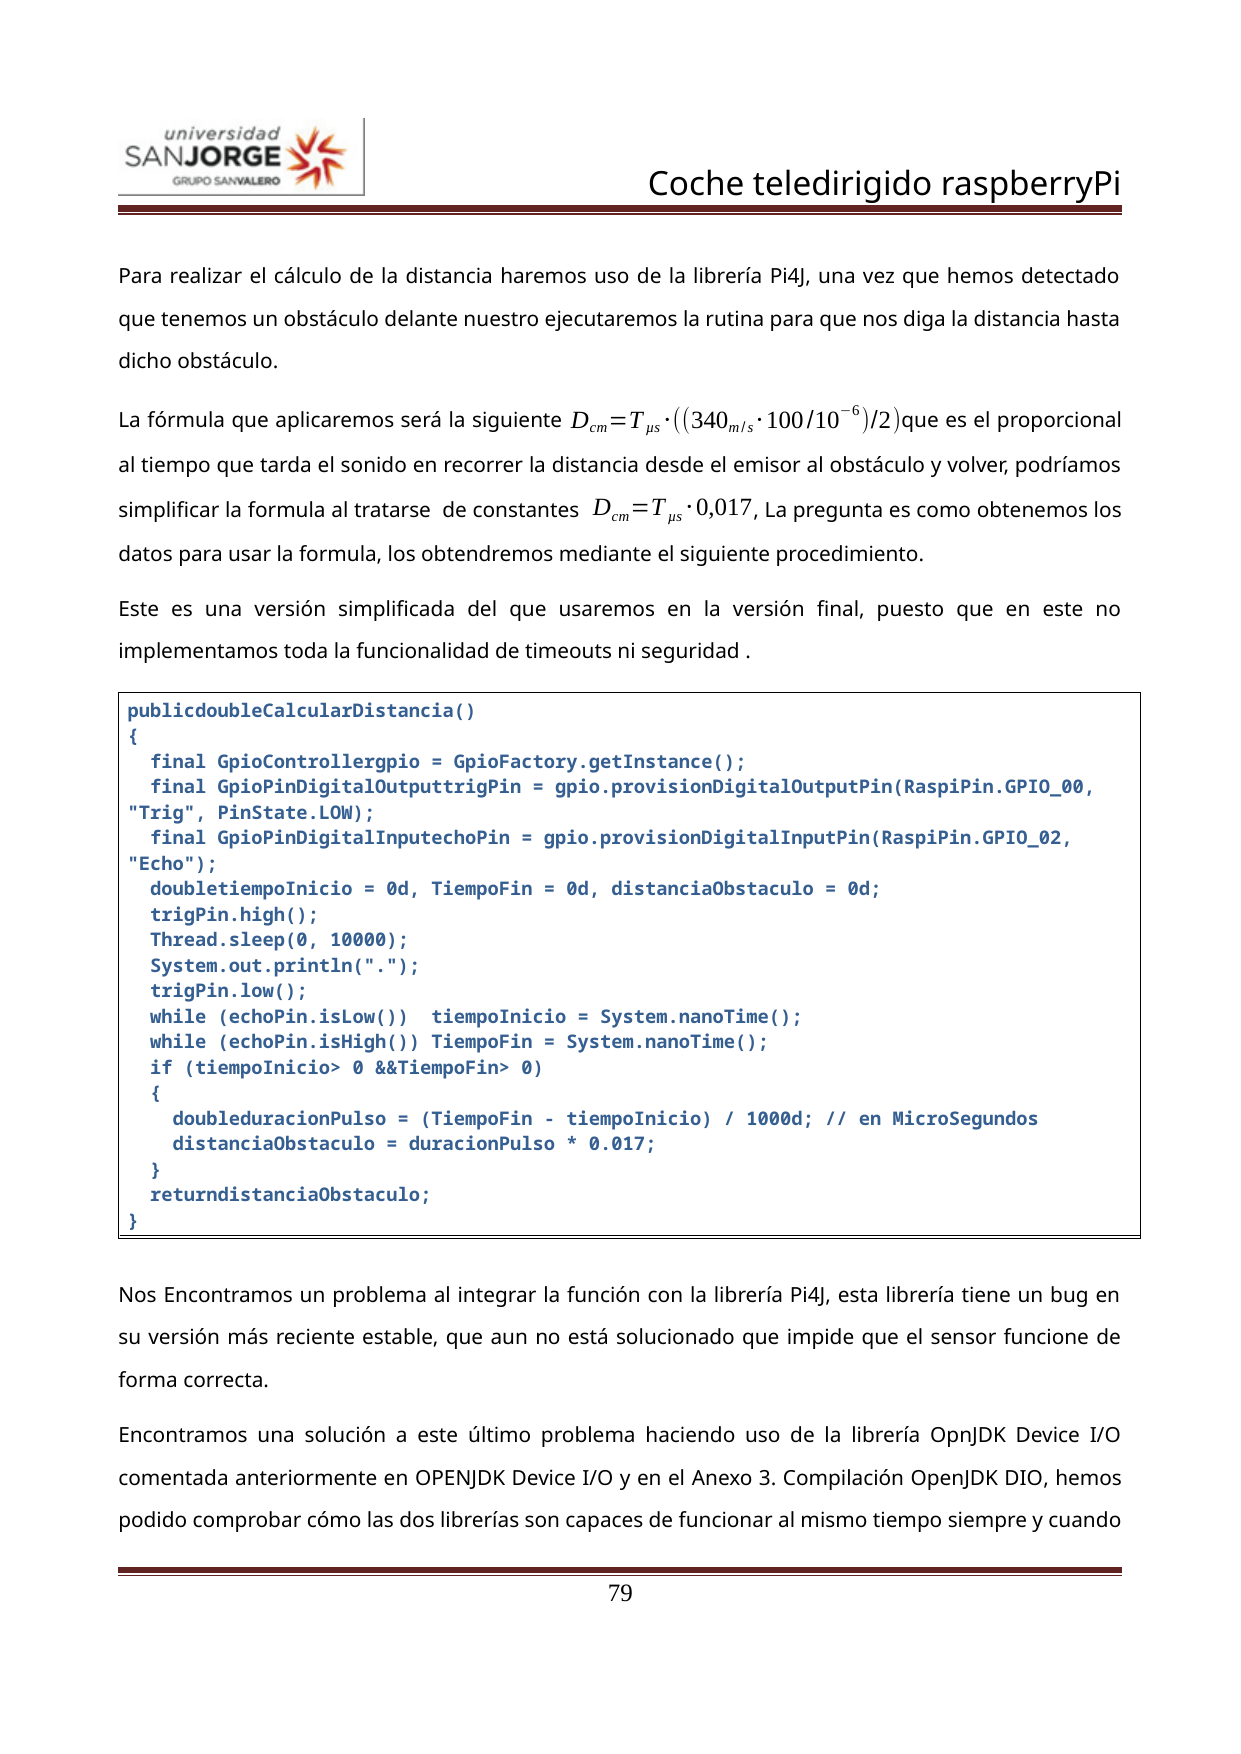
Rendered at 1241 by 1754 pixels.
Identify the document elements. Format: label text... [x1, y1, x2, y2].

text final GpioControllergpio = GpioFactory.getInstance(); [127, 748, 1131, 773]
text trigPin.high(); [127, 901, 1131, 927]
text Para realizar el cálculo de la distancia haremos uso de la librería Pi4J, una vez que hemos detectado que tenemos un obstáculo delante nuestro ejecutaremos la rutina para que nos diga la distancia hasta dicho obstáculo. [118, 261, 1122, 375]
text Nos Encontramos un problema al integrar la función con la librería Pi4J, esta librería tiene un bug en su versión más reciente estable, que aun no está solucionado que impide que el sensor funcione de forma correcta. [118, 1239, 1122, 1393]
text Thread.sleep(0, 10000); [127, 927, 1131, 952]
text final GpioPinDigitalInputechoPin = gpio.provisionDigitalInputPin(RaspiPin.GPIO_02, "Echo"); [127, 824, 1131, 876]
text Este es una versión simplificada del que usaremos en la versión final, puesto que en este no implementamos toda la funcionalidad de timeouts ni seguridad . [118, 594, 1122, 665]
text returndistanciaObstaculo; [127, 1182, 1131, 1207]
text if (tiempoInicio> 0 &&TiempoFin> 0) [127, 1054, 1131, 1080]
text } [127, 1156, 1131, 1182]
text } [119, 1207, 1140, 1235]
text { [127, 1080, 1131, 1105]
text while (echoPin.isLow()) tiempoInicio = System.nanoTime(); [127, 1003, 1131, 1029]
text publicdoubleCalcularDistancia() [119, 695, 1140, 722]
text La fórmula que aplicaremos será la siguiente que es el proporcional al tiempo que tarda el sonido en recorrer la distancia desde el emisor al obstáculo y volver, podríamos simplificar la formula al tratarse de constantes , La pregunta es como obtenemos los datos para usar la formula, los obtendremos mediante el siguiente procedimiento. [118, 402, 1122, 567]
text doubletiempoInicio = 0d, TiempoFin = 0d, distanciaObstaculo = 0d; [127, 876, 1131, 901]
text doubleduracionPulso = (TiempoFin - tiempoInicio) / 1000d; // en MicroSegundos [127, 1105, 1131, 1131]
text while (echoPin.isHigh()) TiempoFin = System.nanoTime(); [127, 1029, 1131, 1054]
text final GpioPinDigitalOutputtrigPin = gpio.provisionDigitalOutputPin(RaspiPin.GPIO_00, "Trig", PinState.LOW); [127, 773, 1131, 824]
text System.out.println("."); [127, 952, 1131, 978]
picture [118, 118, 365, 196]
text trigPin.low(); [127, 978, 1131, 1003]
text distanciaObstaculo = duracionPulso * 0.017; [127, 1131, 1131, 1156]
text { [127, 722, 1131, 748]
